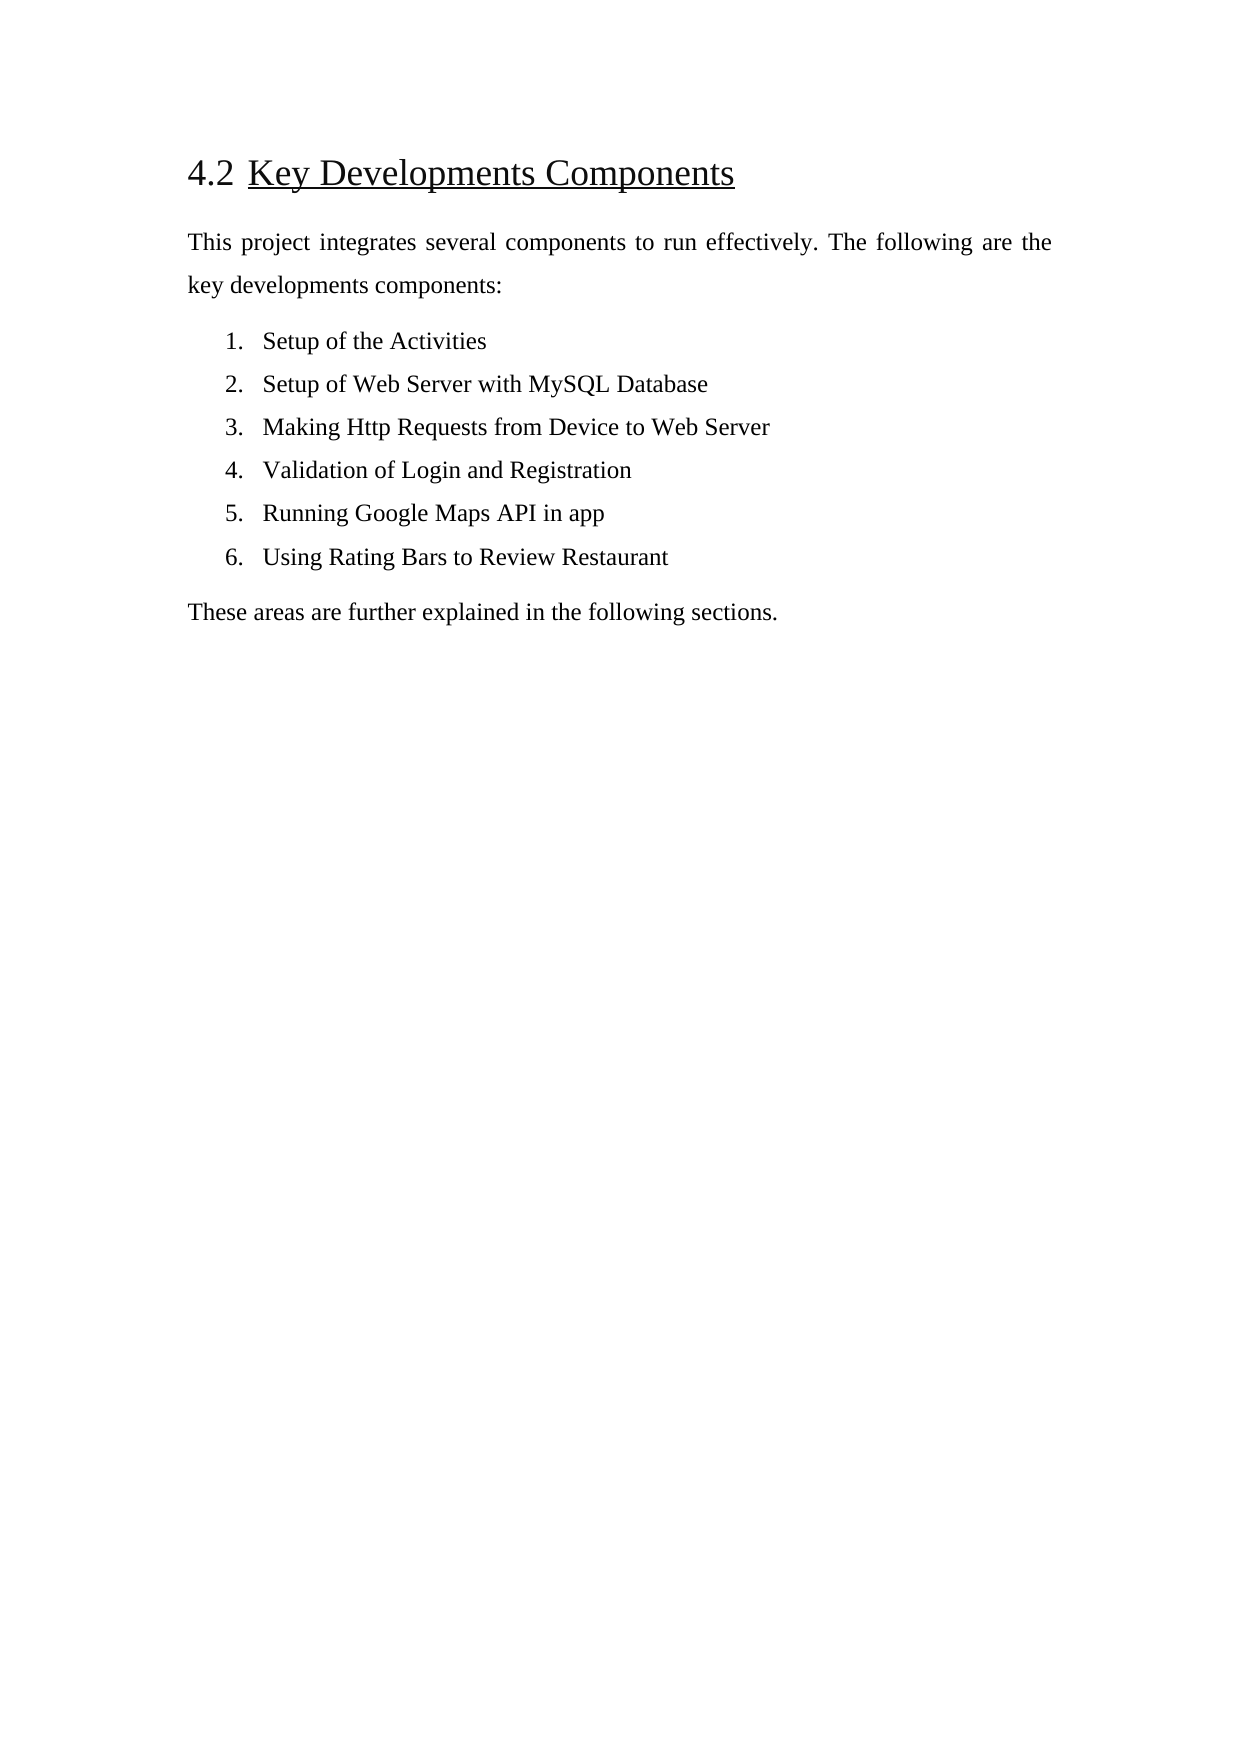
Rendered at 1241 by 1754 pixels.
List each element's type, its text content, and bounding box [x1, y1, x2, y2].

list Running Google Maps API in app [225, 498, 1053, 527]
list Validation of Login and Registration [225, 455, 1053, 484]
list Setup of the Activities [225, 326, 1053, 355]
list Making Http Requests from Device to Web Server [225, 412, 1053, 441]
text This project integrates several components to run effectively. The following are the key developments components: [187, 227, 1053, 299]
text These areas are further explained in the following sections. [187, 597, 1053, 626]
list Setup of Web Server with MySQL Database [225, 369, 1053, 398]
subtitle Key Developments Components [187, 150, 1053, 193]
list Using Rating Bars to Review Restaurant [225, 542, 1053, 570]
